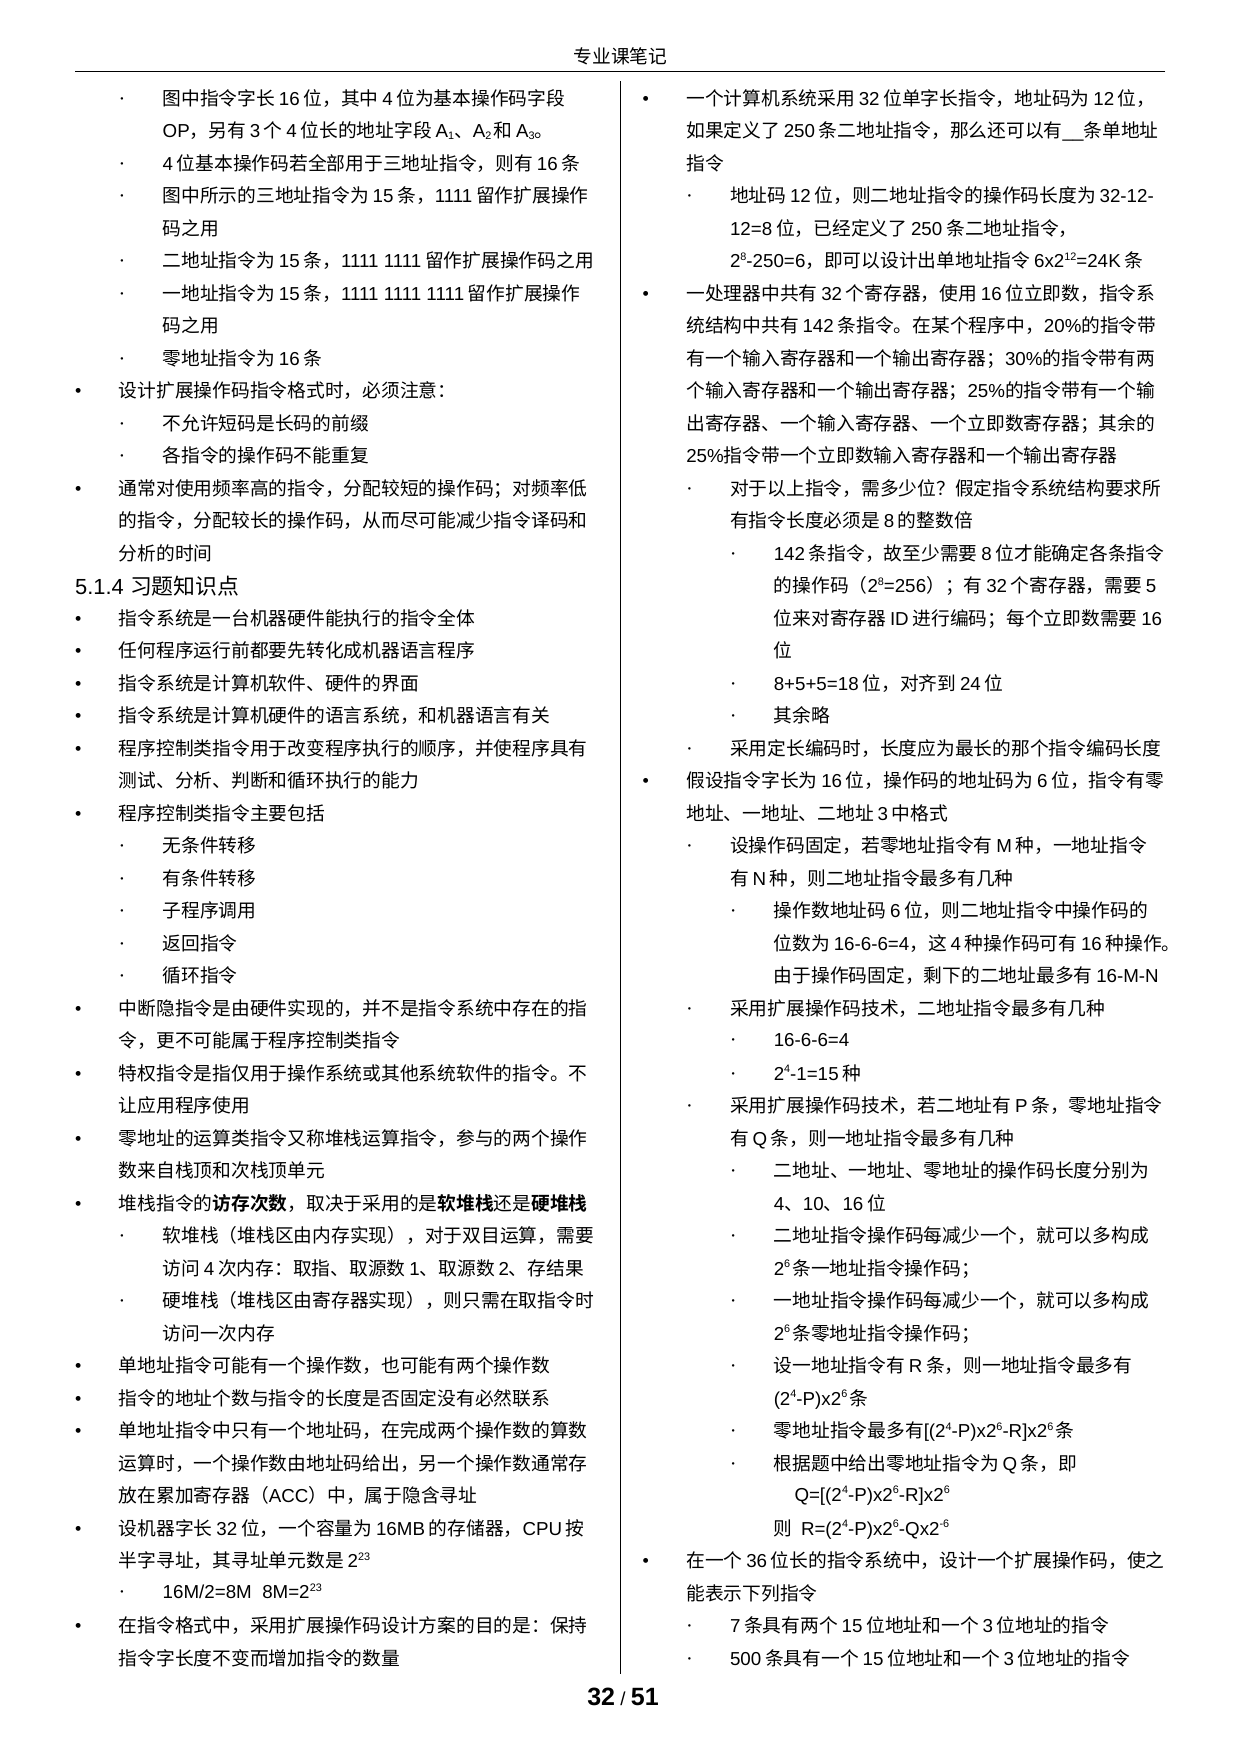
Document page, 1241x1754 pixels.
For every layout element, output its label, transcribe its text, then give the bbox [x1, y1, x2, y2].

list 有条件转移 [119, 861, 598, 893]
list 各指令的操作码不能重复 [119, 438, 598, 471]
text 设计扩展操作码指令格式时，必须注意： [75, 373, 598, 406]
list 操作数地址码6位，则二地址指令中操作码的位数为16-6-6=4，这4种操作码可有16种操作。由于操作码固定，剩下的二地址最多有16-M-N [730, 893, 1165, 991]
list 500条具有一个15位地址和一个3位地址的指令 [686, 1641, 1165, 1673]
list 硬堆栈（堆栈区由寄存器实现），则只需在取指令时访问一次内存 [119, 1283, 598, 1348]
list 子程序调用 [119, 893, 598, 926]
text 设机器字长32位，一个容量为16MB的存储器，CPU按半字寻址，其寻址单元数是223 [75, 1511, 598, 1576]
list 无条件转移 [119, 828, 598, 861]
list 24-1=15种 [730, 1056, 1165, 1088]
list 软堆栈（堆栈区由内存实现），对于双目运算，需要访问4次内存：取指、取源数1、取源数2、存结果 [119, 1218, 598, 1283]
text 一个计算机系统采用32位单字长指令，地址码为12位，如果定义了250条二地址指令，那么还可以有__条单地址指令 [642, 81, 1165, 178]
text 特权指令是指仅用于操作系统或其他系统软件的指令。不让应用程序使用 [75, 1056, 598, 1121]
list 7条具有两个15位地址和一个3位地址的指令 [686, 1608, 1165, 1641]
list 图中指令字长16位，其中4位为基本操作码字段OP，另有3个4位长的地址字段A1、A2和A3。 [119, 81, 598, 146]
list 二地址、一地址、零地址的操作码长度分别为4、10、16位 [730, 1153, 1165, 1218]
list 采用定长编码时，长度应为最长的那个指令编码长度 [686, 731, 1165, 763]
text 任何程序运行前都要先转化成机器语言程序 [75, 633, 598, 666]
text 程序控制类指令主要包括 [75, 796, 598, 828]
list 4位基本操作码若全部用于三地址指令，则有16条 [119, 146, 598, 178]
list 采用扩展操作码技术，若二地址有P条，零地址指令有Q条，则一地址指令最多有几种 [686, 1088, 1165, 1153]
text 在一个36位长的指令系统中，设计一个扩展操作码，使之能表示下列指令 [642, 1543, 1165, 1608]
text 指令的地址个数与指令的长度是否固定没有必然联系 [75, 1381, 598, 1413]
list 零地址指令为16条 [119, 341, 598, 373]
list 其余略 [730, 698, 1165, 731]
text 在指令格式中，采用扩展操作码设计方案的目的是：保持指令字长度不变而增加指令的数量 [75, 1608, 598, 1673]
list 设操作码固定，若零地址指令有M种，一地址指令有N种，则二地址指令最多有几种 [686, 828, 1165, 893]
list 对于以上指令，需多少位？假定指令系统结构要求所有指令长度必须是8的整数倍 [686, 471, 1165, 536]
list 二地址指令为15条，1111 1111留作扩展操作码之用 [119, 243, 598, 276]
list 16M/2=8M 8M=223 [119, 1576, 598, 1608]
text 指令系统是计算机硬件的语言系统，和机器语言有关 [75, 698, 598, 731]
text 程序控制类指令用于改变程序执行的顺序，并使程序具有测试、分析、判断和循环执行的能力 [75, 731, 598, 796]
list 循环指令 [119, 958, 598, 991]
text 单地址指令中只有一个地址码，在完成两个操作数的算数运算时，一个操作数由地址码给出，另一个操作数通常存放在累加寄存器（ACC）中，属于隐含寻址 [75, 1413, 598, 1511]
list 返回指令 [119, 926, 598, 958]
list 零地址指令最多有[(24-P)x26-R]x26条 [730, 1413, 1165, 1446]
list 8+5+5=18位，对齐到24位 [730, 666, 1165, 698]
text 零地址的运算类指令又称堆栈运算指令，参与的两个操作数来自栈顶和次栈顶单元 [75, 1121, 598, 1186]
text 堆栈指令的访存次数，取决于采用的是软堆栈还是硬堆栈 [75, 1186, 598, 1218]
list 一地址指令操作码每减少一个，就可以多构成26条零地址指令操作码； [730, 1283, 1165, 1348]
text 单地址指令可能有一个操作数，也可能有两个操作数 [75, 1348, 598, 1381]
list 根据题中给出零地址指令为Q条，即 Q=[(24-P)x26-R]x26 则 R=(24-P)x26-Qx2-6 [730, 1446, 1165, 1543]
list 设一地址指令有R条，则一地址指令最多有 (24-P)x26条 [730, 1348, 1165, 1413]
text 假设指令字长为16位，操作码的地址码为6位，指令有零地址、一地址、二地址3中格式 [642, 763, 1165, 828]
list 二地址指令操作码每减少一个，就可以多构成26条一地址指令操作码； [730, 1218, 1165, 1283]
text 指令系统是一台机器硬件能执行的指令全体 [75, 601, 598, 633]
list 142条指令，故至少需要8位才能确定各条指令的操作码（28=256）；有32个寄存器，需要5位来对寄存器ID进行编码；每个立即数需要16位 [730, 536, 1165, 666]
list 采用扩展操作码技术，二地址指令最多有几种 [686, 991, 1165, 1023]
list 地址码12位，则二地址指令的操作码长度为32-12-12=8位，已经定义了250条二地址指令， 28-250=6，即可以设计出单地址指令6x212=24K条 [686, 178, 1165, 276]
text 中断隐指令是由硬件实现的，并不是指令系统中存在的指令，更不可能属于程序控制类指令 [75, 991, 598, 1056]
text 通常对使用频率高的指令，分配较短的操作码；对频率低的指令，分配较长的操作码，从而尽可能减少指令译码和分析的时间 [75, 471, 598, 568]
text 指令系统是计算机软件、硬件的界面 [75, 666, 598, 698]
list 16-6-6=4 [730, 1023, 1165, 1056]
list 一地址指令为15条，1111 1111 1111留作扩展操作码之用 [119, 276, 598, 341]
list 图中所示的三地址指令为15条，1111留作扩展操作码之用 [119, 178, 598, 243]
list 不允许短码是长码的前缀 [119, 406, 598, 438]
subtitle 习题知识点 [75, 568, 598, 601]
text 一处理器中共有32个寄存器，使用16位立即数，指令系统结构中共有142条指令。在某个程序中，20%的指令带有一个输入寄存器和一个输出寄存器；30%的指令带有两个输入寄存器和一个输出寄存器；25%的指令带有一个输出寄存器、一个输入寄存器、一个立即数寄存器；其余的25%指令带一个立即数输入寄存器和一个输出寄存器 [642, 276, 1165, 471]
